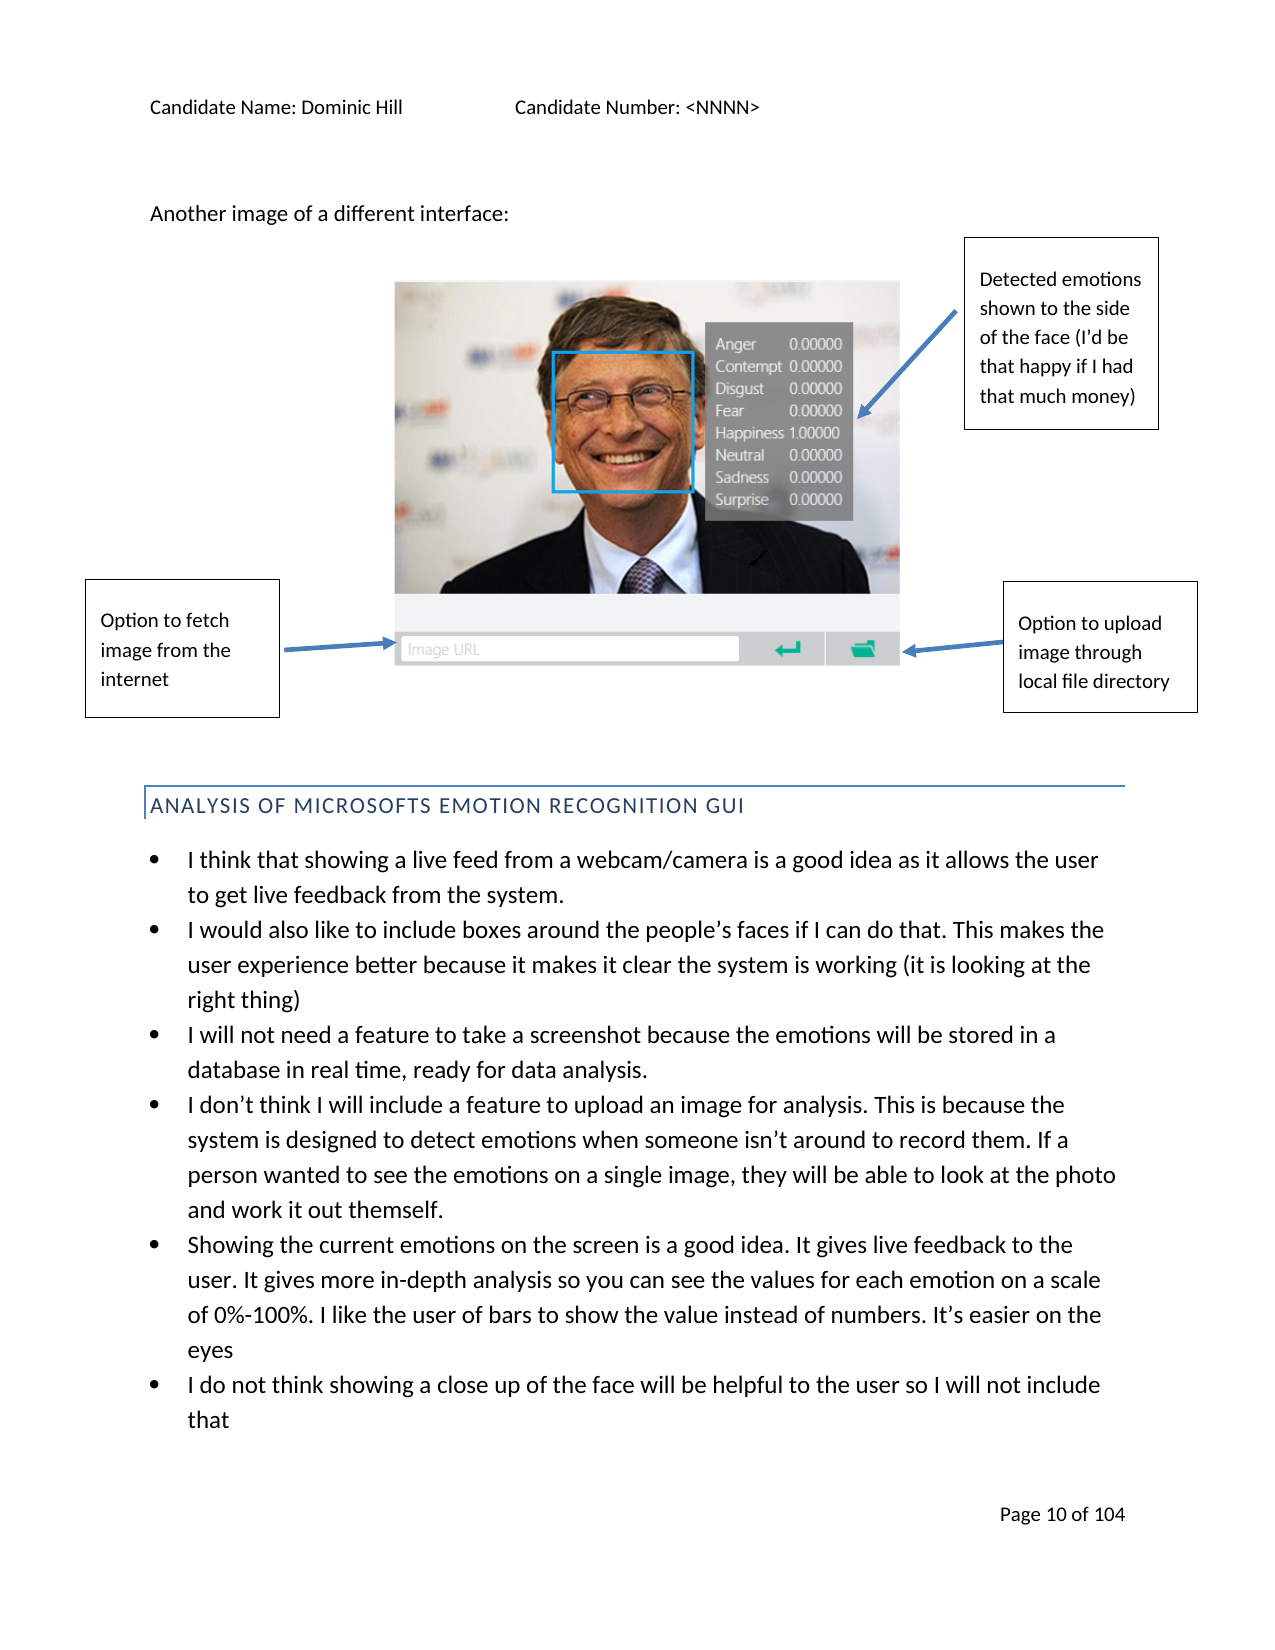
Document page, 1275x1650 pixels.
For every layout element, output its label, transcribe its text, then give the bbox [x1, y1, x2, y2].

text Another image of a different interface: [150, 199, 1125, 227]
picture [393, 280, 901, 671]
list I do not think showing a close up of the face will be helpful to the user so I will not include that [150, 1369, 1125, 1435]
list I will not need a feature to take a screenshot because the emotions will be stored in a database in real time, ready for data analysis. [150, 1019, 1125, 1085]
list I don’t think I will include a feature to upload an image for analysis. This is because the system is designed to detect emotions when someone isn’t around to record them. If a person wanted to see the emotions on a single image, they will be able to look at the photo and work it out themself. [150, 1089, 1125, 1225]
list I would also like to include boxes around the people’s faces if I can do that. This makes the user experience better because it makes it clear the system is working (it is looking at the right thing) [150, 914, 1125, 1015]
list I think that showing a live feed from a webcam/camera is a good idea as it allows the user to get live feedback from the system. [150, 844, 1125, 910]
list Showing the current emotions on the screen is a good idea. It gives live feedback to the user. It gives more in-depth analysis so you can see the values for each emotion on a scale of 0%-100%. I like the user of bars to show the value instead of numbers. It’s easier on the eyes [150, 1229, 1125, 1365]
subtitle Analysis of microsofts emotion recognition GUI [146, 787, 1125, 819]
